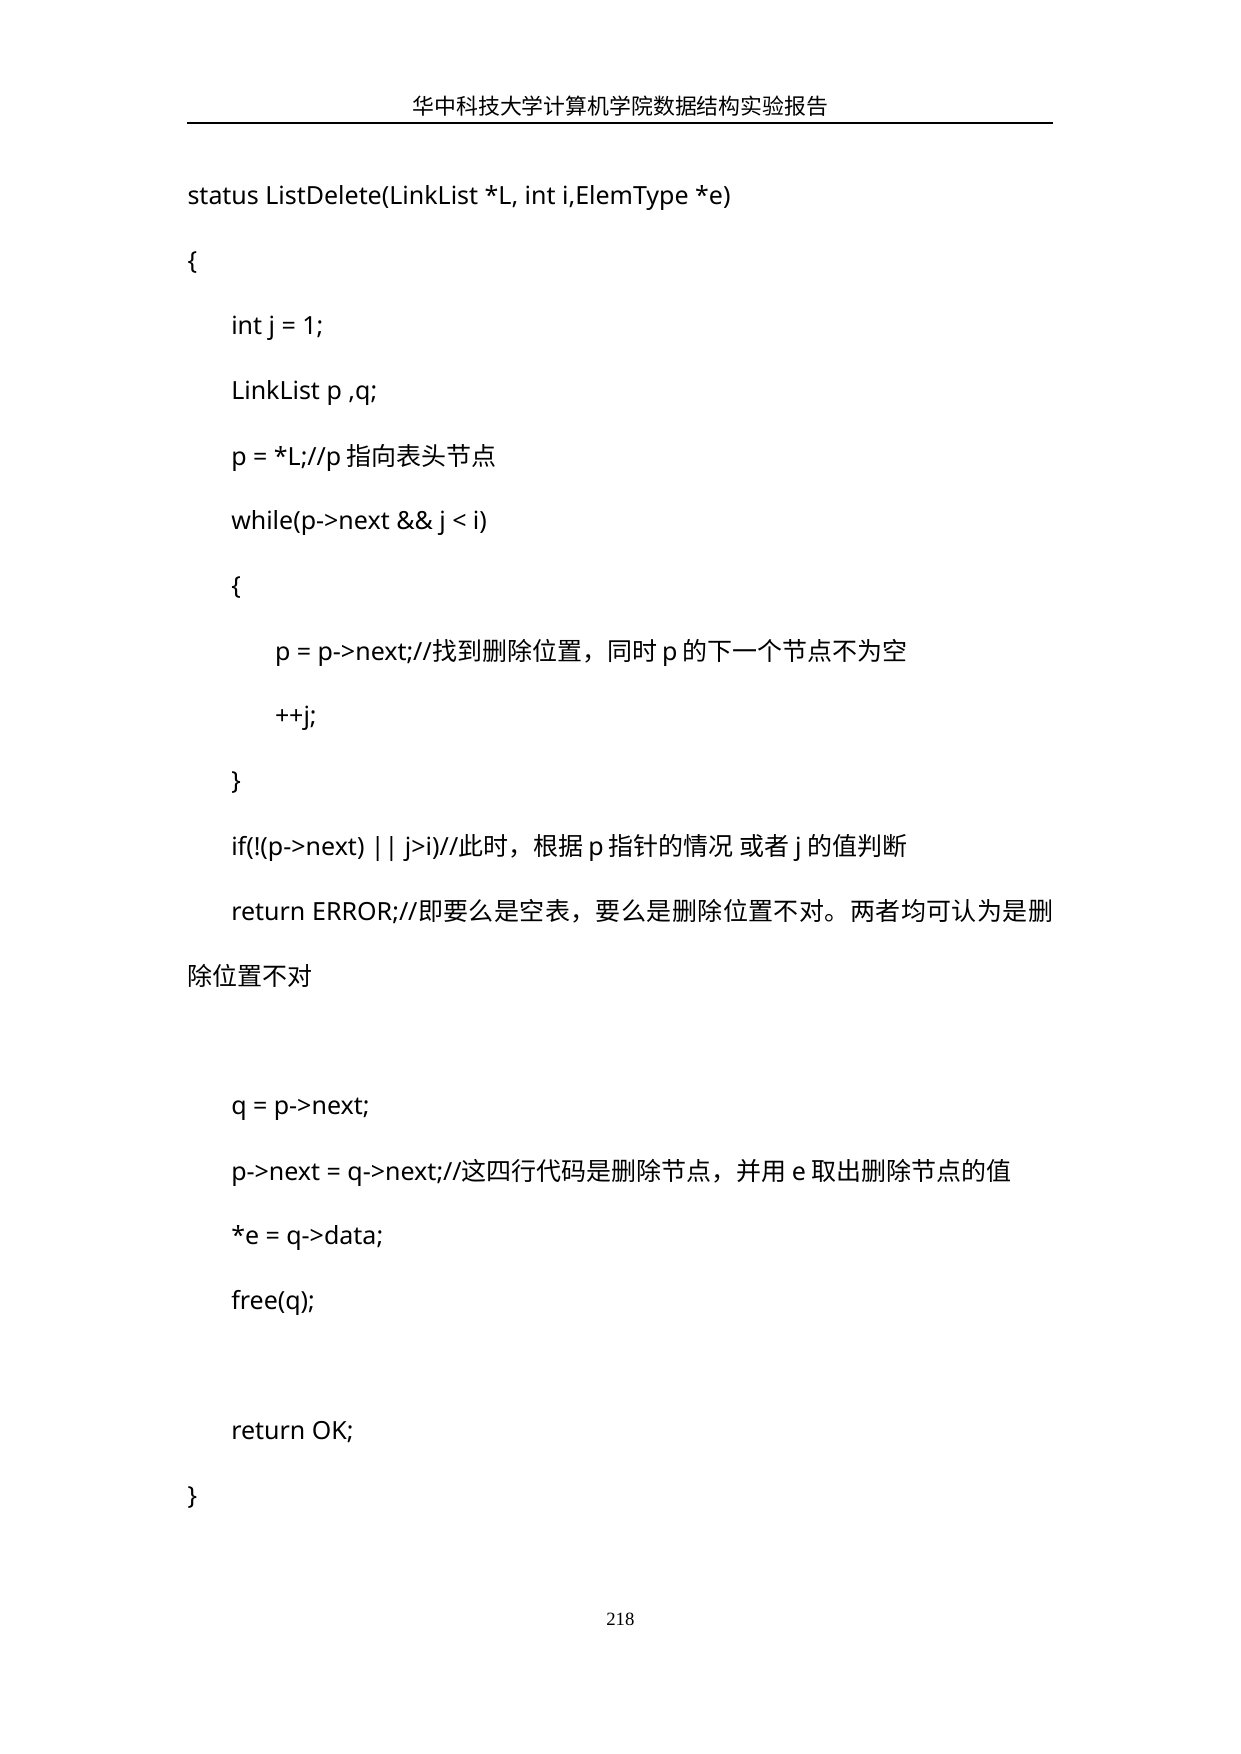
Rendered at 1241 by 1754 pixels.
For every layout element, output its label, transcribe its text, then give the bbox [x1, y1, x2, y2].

text return OK; [187, 1397, 1053, 1462]
text status ListDelete(LinkList *L, int i,ElemType *e) [187, 162, 1053, 227]
text p = *L;//p指向表头节点 [187, 422, 1053, 487]
text *e = q->data; [187, 1202, 1053, 1267]
text if(!(p->next) || j>i)//此时，根据p指针的情况 或者 j 的值判断 [187, 812, 1053, 877]
text LinkList p ,q; [187, 357, 1053, 422]
text q = p->next; [187, 1072, 1053, 1137]
text free(q); [187, 1267, 1053, 1332]
text } [187, 747, 1053, 812]
text { [187, 227, 1053, 292]
text while(p->next && j < i) [187, 487, 1053, 552]
text return ERROR;//即要么是空表，要么是删除位置不对。两者均可认为是删除位置不对 [187, 877, 1053, 1007]
text int j = 1; [187, 292, 1053, 357]
text { [187, 552, 1053, 617]
text } [187, 1462, 1053, 1527]
text p->next = q->next;//这四行代码是删除节点，并用e取出删除节点的值 [187, 1137, 1053, 1202]
text p = p->next;//找到删除位置，同时p的下一个节点不为空 [187, 617, 1053, 682]
text ++j; [187, 682, 1053, 747]
